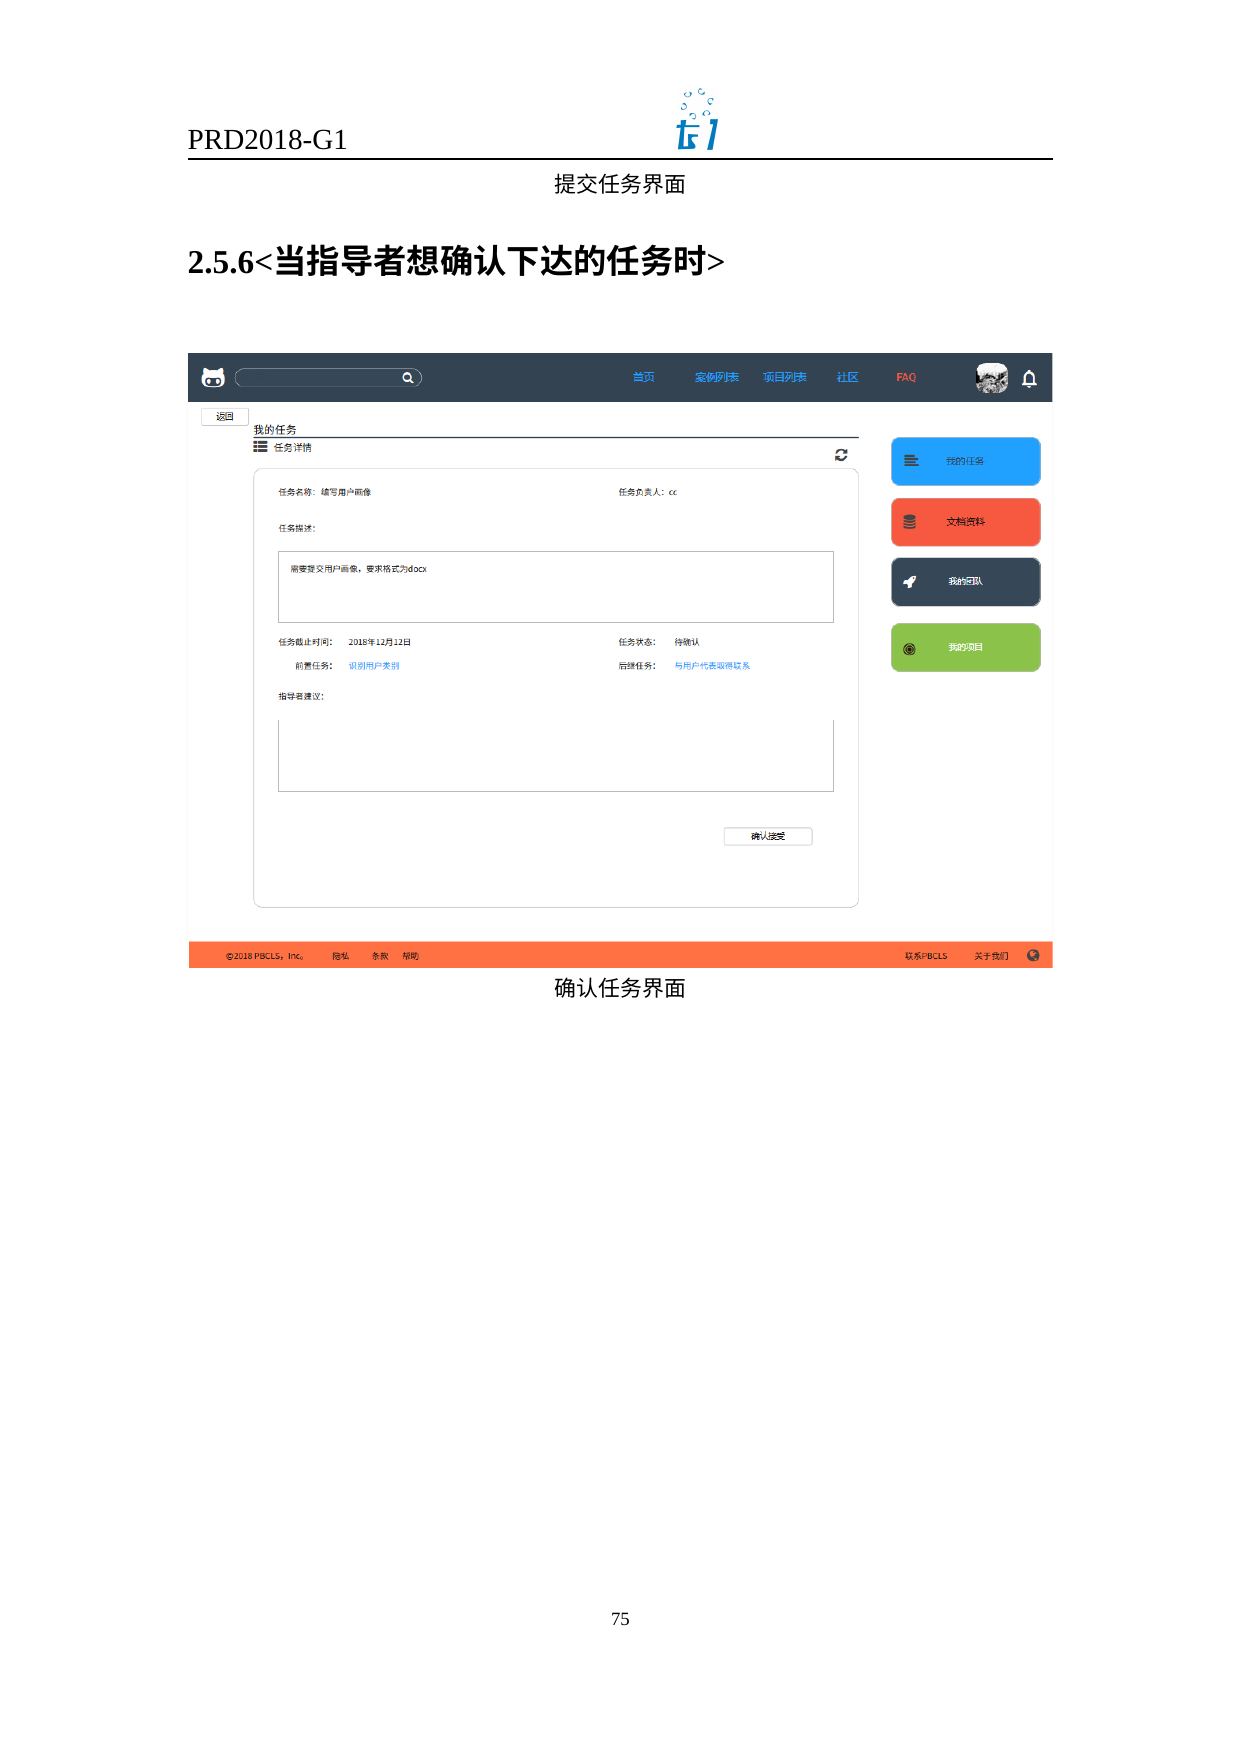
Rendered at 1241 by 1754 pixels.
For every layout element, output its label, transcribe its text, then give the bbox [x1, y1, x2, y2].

picture [676, 88, 719, 150]
text 提交任务界面 [187, 167, 1053, 199]
text 确认任务界面 [187, 971, 1053, 1003]
subtitle 2.5.6<当指导者想确认下达的任务时> [187, 226, 1053, 291]
picture [187, 353, 1053, 968]
